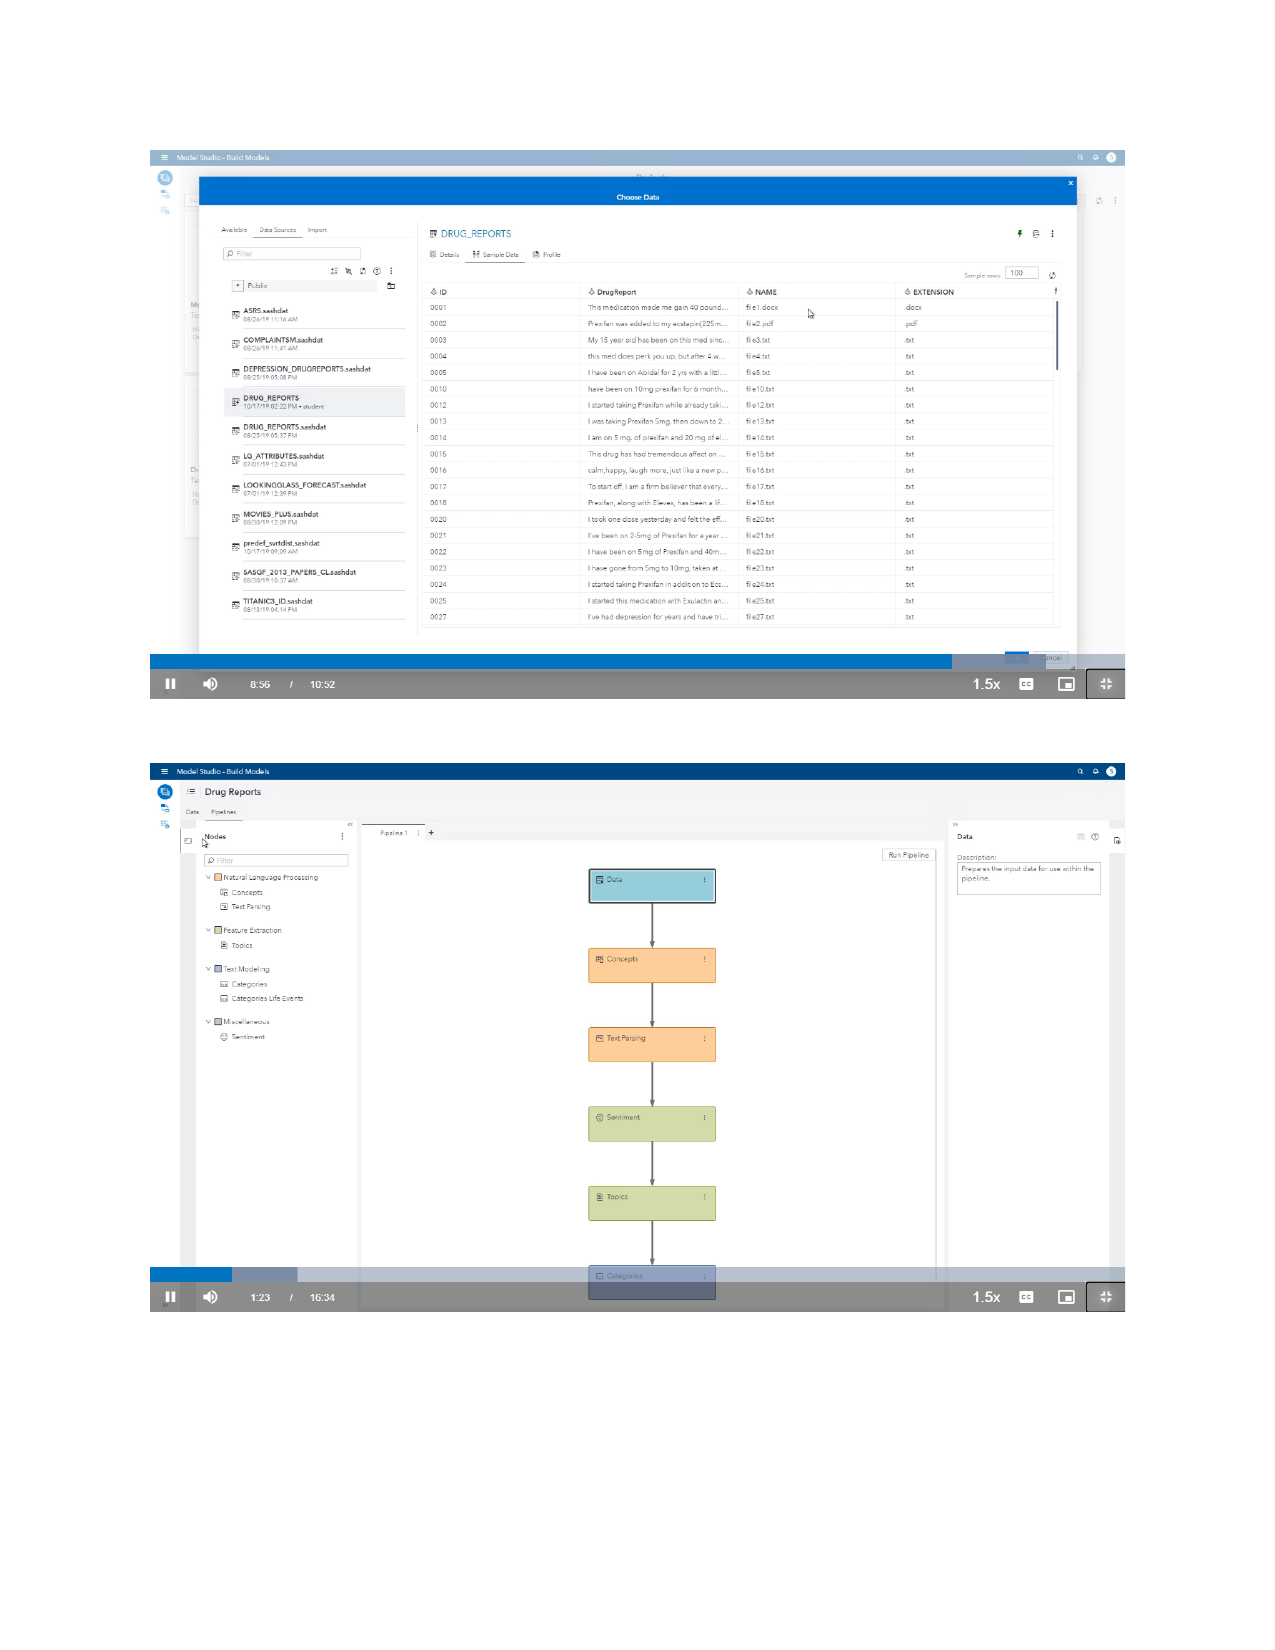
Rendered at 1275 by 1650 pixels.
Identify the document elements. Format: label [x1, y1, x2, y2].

picture [150, 763, 1125, 1312]
picture [150, 150, 1125, 699]
